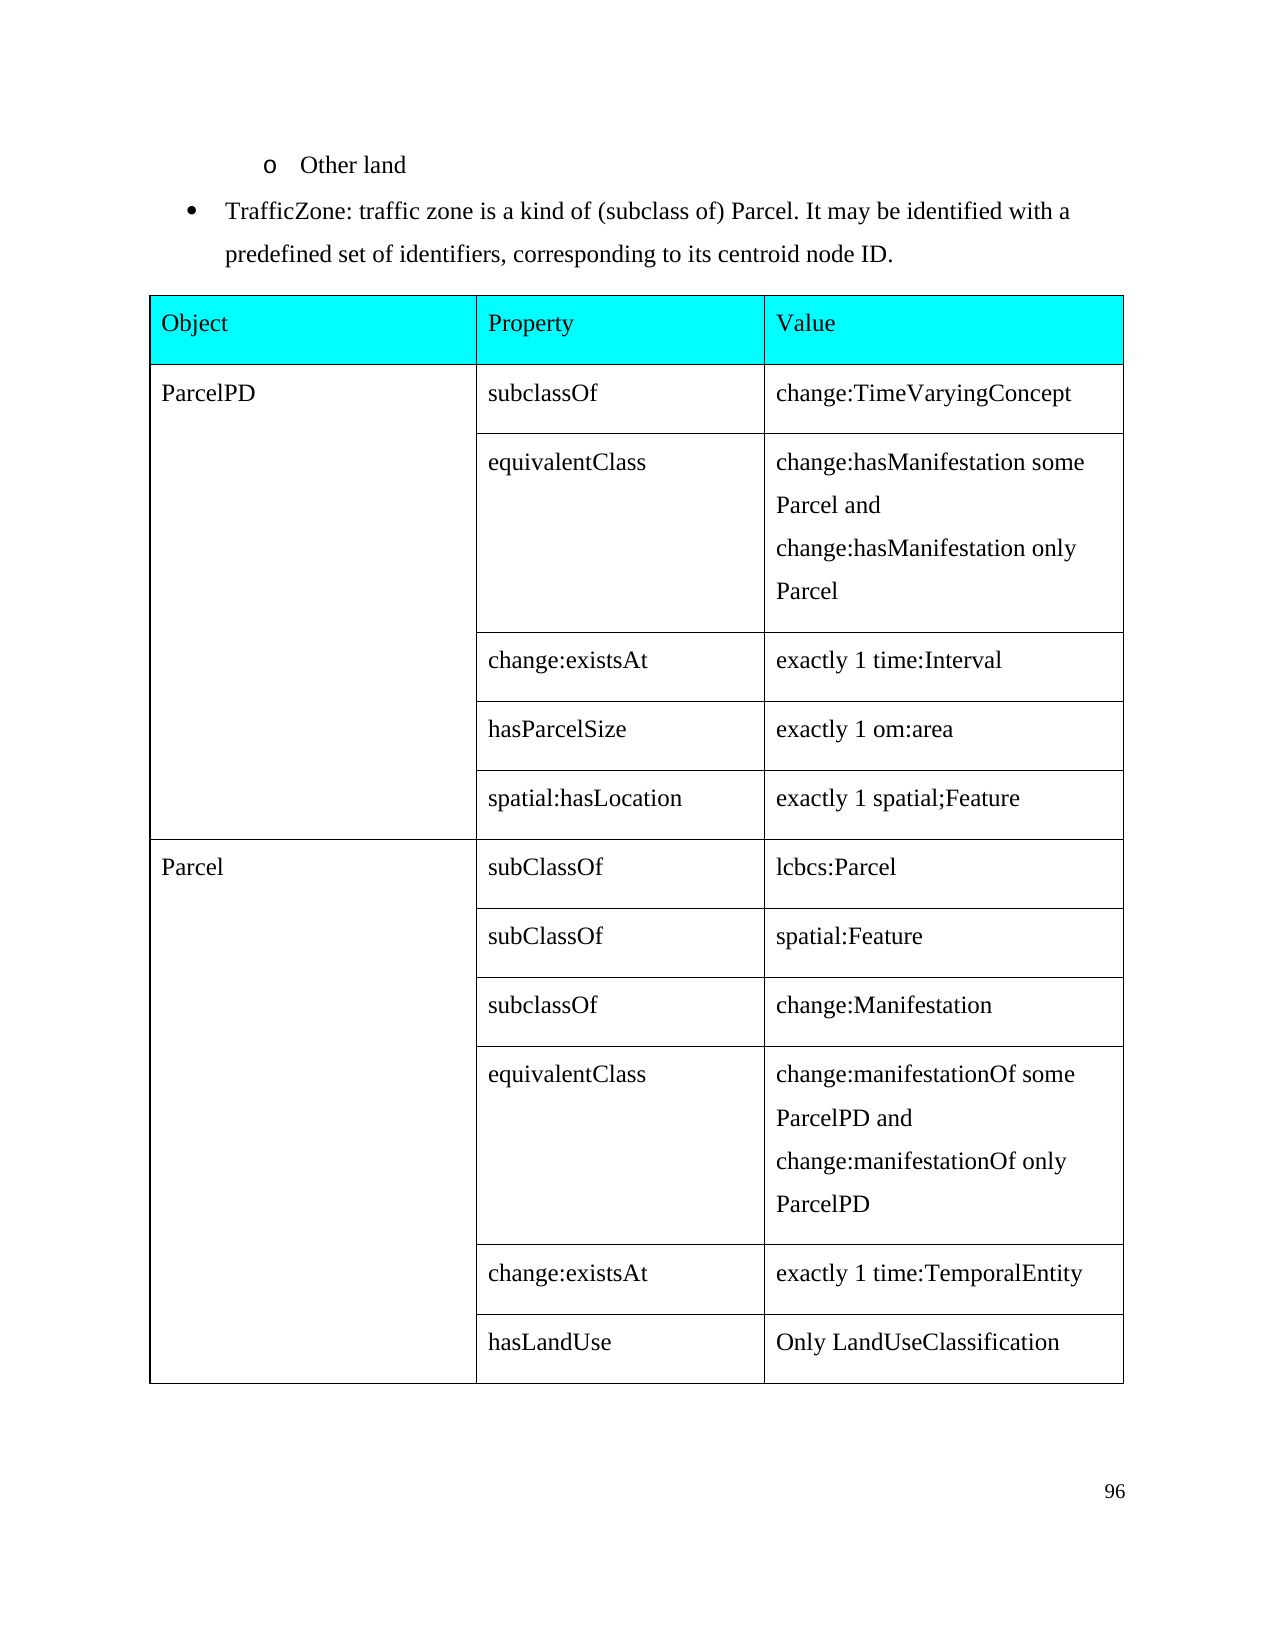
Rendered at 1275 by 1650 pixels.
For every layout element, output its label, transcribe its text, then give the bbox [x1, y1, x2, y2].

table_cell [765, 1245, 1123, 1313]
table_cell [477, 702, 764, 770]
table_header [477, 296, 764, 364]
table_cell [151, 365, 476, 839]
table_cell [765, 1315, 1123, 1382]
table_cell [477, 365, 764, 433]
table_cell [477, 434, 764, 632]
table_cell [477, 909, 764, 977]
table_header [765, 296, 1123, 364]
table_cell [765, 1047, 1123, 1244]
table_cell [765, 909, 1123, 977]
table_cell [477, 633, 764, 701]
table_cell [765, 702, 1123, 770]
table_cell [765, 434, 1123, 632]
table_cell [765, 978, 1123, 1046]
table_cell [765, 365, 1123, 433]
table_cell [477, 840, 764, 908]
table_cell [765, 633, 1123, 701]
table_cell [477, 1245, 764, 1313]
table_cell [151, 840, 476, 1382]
list Other land [262, 150, 1125, 181]
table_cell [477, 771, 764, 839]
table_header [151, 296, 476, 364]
list TrafficZone: traffic zone is a kind of (subclass of) Parcel. It may be identified with a predefined set of identifiers, corresponding to its centroid node ID. [187, 196, 1125, 268]
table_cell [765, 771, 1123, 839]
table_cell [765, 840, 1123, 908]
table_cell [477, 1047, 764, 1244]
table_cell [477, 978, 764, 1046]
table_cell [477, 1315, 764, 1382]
